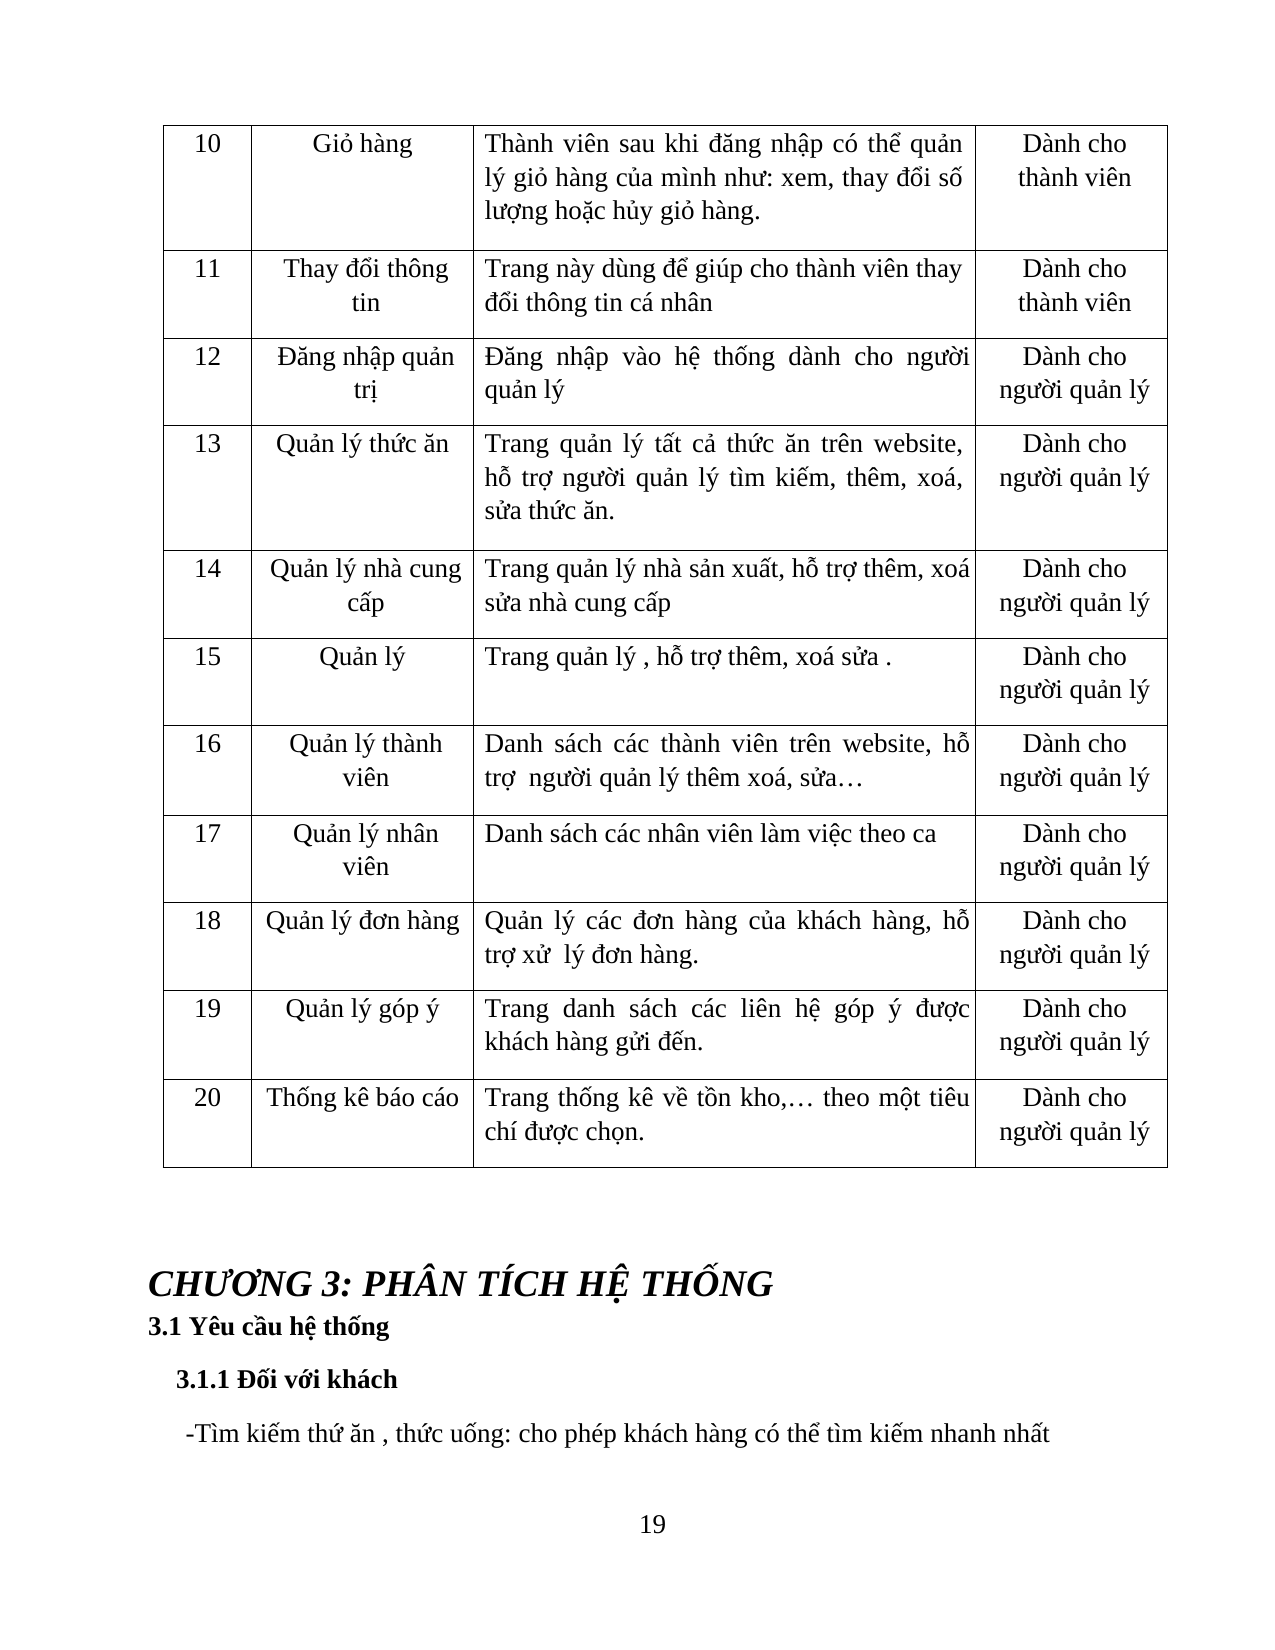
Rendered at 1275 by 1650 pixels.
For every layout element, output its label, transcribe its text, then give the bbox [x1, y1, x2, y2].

table_cell Dành cho người quản lý [976, 726, 1167, 815]
table_cell Quản lý nhân viên [252, 816, 473, 902]
table_cell 14 [164, 551, 251, 638]
table_cell Trang danh sách các liên hệ góp ý được khách hàng gửi đến. [474, 991, 975, 1079]
table_cell Trang quản lý tất cả thức ăn trên website, hỗ trợ người quản lý tìm kiếm, thêm, xoá, sửa thức ăn. [474, 426, 975, 550]
table_cell Thống kê báo cáo [252, 1080, 473, 1167]
table_cell Danh sách các thành viên trên website, hỗ trợ người quản lý thêm xoá, sửa… [474, 726, 975, 815]
table_cell Quản lý nhà cung cấp [252, 551, 473, 638]
table_cell Quản lý thành viên [252, 726, 473, 815]
table_cell 10 [164, 126, 251, 250]
table_cell 19 [164, 991, 251, 1079]
table_cell 12 [164, 339, 251, 425]
table_cell Quản lý [252, 639, 473, 725]
table_cell Dành cho người quản lý [976, 816, 1167, 902]
table_cell Dành cho thành viên [976, 251, 1167, 338]
table_cell Trang thống kê về tồn kho,… theo một tiêu chí được chọn. [474, 1080, 975, 1167]
table_cell Dành cho người quản lý [976, 639, 1167, 725]
table_cell Quản lý góp ý [252, 991, 473, 1079]
table_cell Trang này dùng để giúp cho thành viên thay đổi thông tin cá nhân [474, 251, 975, 338]
table_cell Thành viên sau khi đăng nhập có thể quản lý giỏ hàng của mình như: xem, thay đổi số lượng hoặc hủy giỏ hàng. [474, 126, 975, 250]
table_cell Trang quản lý , hỗ trợ thêm, xoá sửa . [474, 639, 975, 725]
table_cell Trang quản lý nhà sản xuất, hỗ trợ thêm, xoá sửa nhà cung cấp [474, 551, 975, 638]
table_cell Dành cho người quản lý [976, 991, 1167, 1079]
table_cell 17 [164, 816, 251, 902]
table_cell Dành cho người quản lý [976, 1080, 1167, 1167]
table_cell Đăng nhập quản trị [252, 339, 473, 425]
table_cell Dành cho người quản lý [976, 903, 1167, 990]
table_cell Danh sách các nhân viên làm việc theo ca [474, 816, 975, 902]
table_cell Dành cho người quản lý [976, 426, 1167, 550]
table_cell 15 [164, 639, 251, 725]
table_cell Quản lý các đơn hàng của khách hàng, hỗ trợ xử lý đơn hàng. [474, 903, 975, 990]
table_cell Thay đổi thông tin [252, 251, 473, 338]
table_cell Quản lý thức ăn [252, 426, 473, 550]
table_cell 20 [164, 1080, 251, 1167]
subtitle 3.1 Yêu cầu hệ thống [148, 1311, 1225, 1342]
table_cell 11 [164, 251, 251, 338]
subtitle 3.1.1 Đối với khách [176, 1363, 1225, 1394]
table_cell Dành cho người quản lý [976, 339, 1167, 425]
table_cell 13 [164, 426, 251, 550]
table_cell Đăng nhập vào hệ thống dành cho người quản lý [474, 339, 975, 425]
table_cell 18 [164, 903, 251, 990]
table_cell Giỏ hàng [252, 126, 473, 250]
table_cell Dành cho người quản lý [976, 551, 1167, 638]
table_cell Quản lý đơn hàng [252, 903, 473, 990]
table_cell Dành cho thành viên [976, 126, 1167, 250]
subtitle CHƯƠNG 3: PHÂN TÍCH HỆ THỐNG [148, 1262, 1155, 1305]
table_cell 16 [164, 726, 251, 815]
text -Tìm kiếm thứ ăn , thức uống: cho phép khách hàng có thể tìm kiếm nhanh nhất [185, 1417, 1157, 1449]
